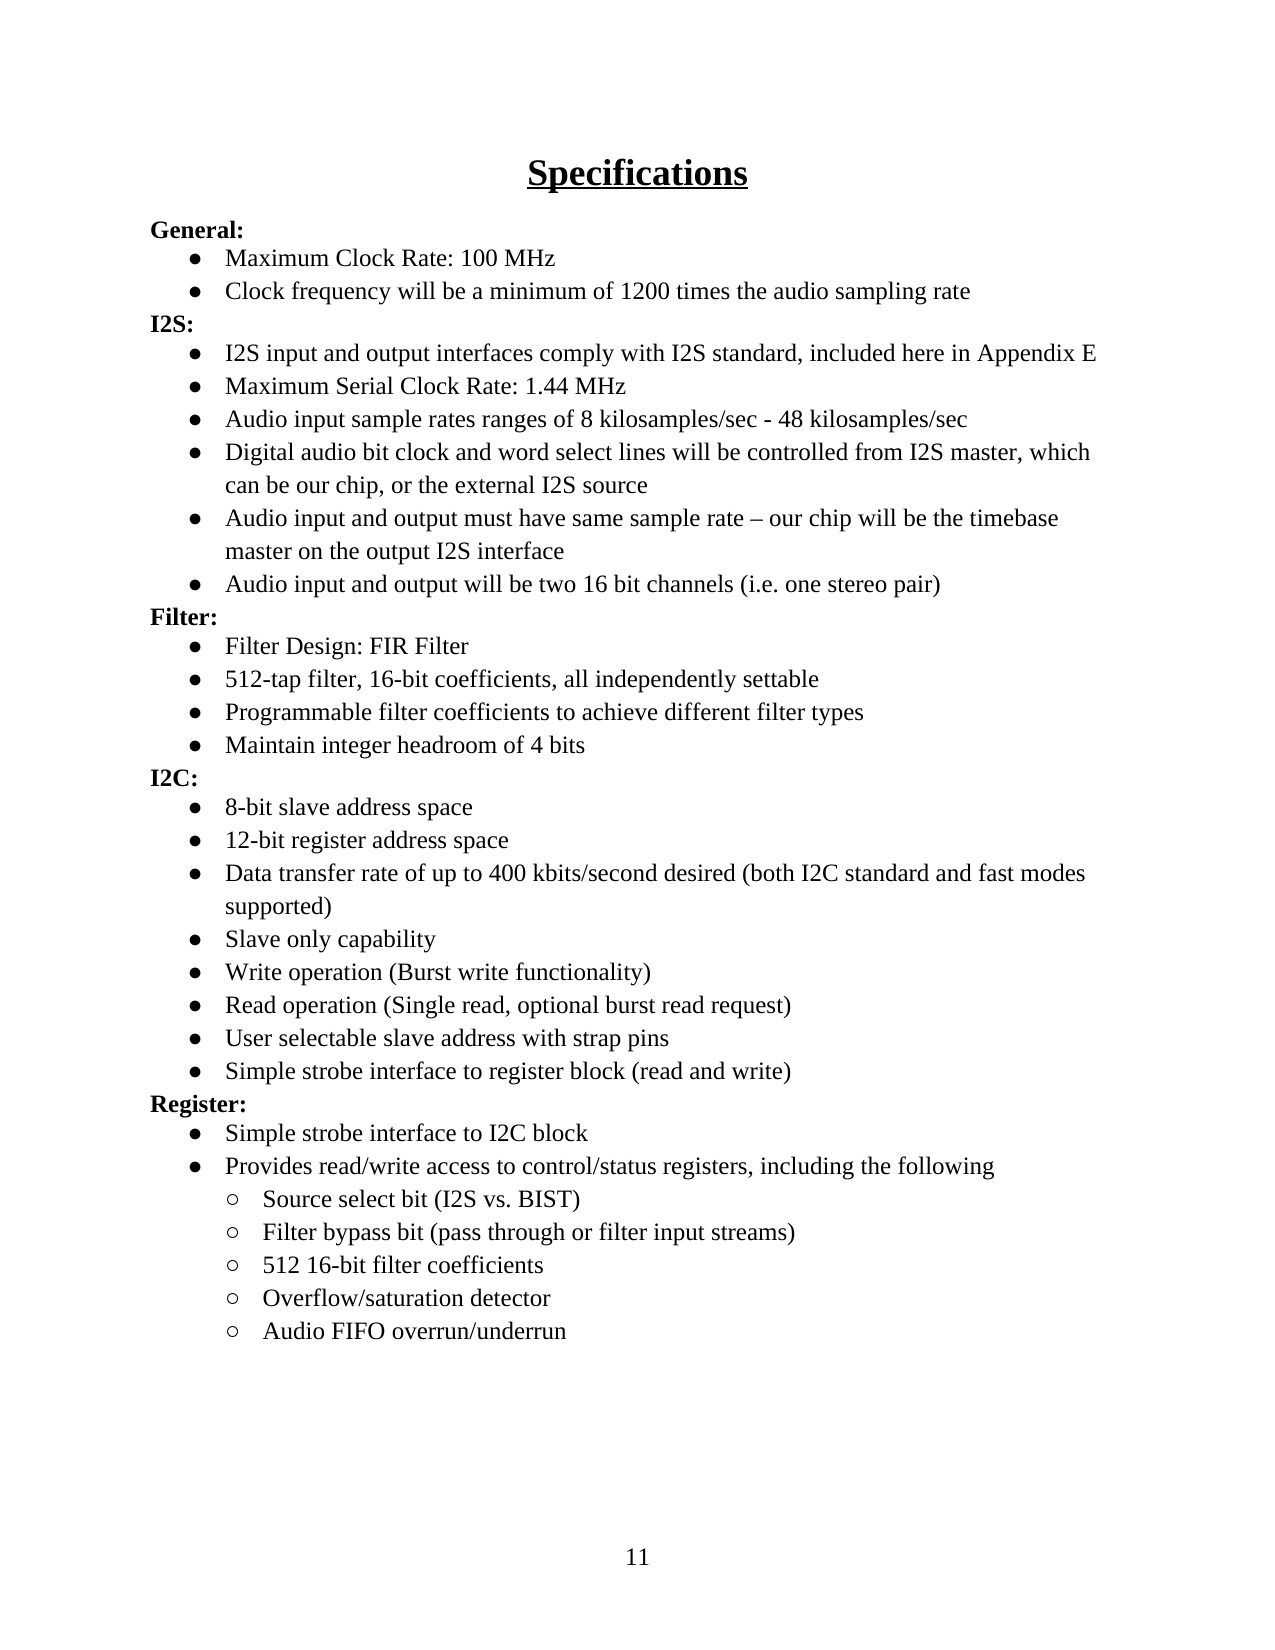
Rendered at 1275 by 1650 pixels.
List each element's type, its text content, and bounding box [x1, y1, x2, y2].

list Overflow/saturation detector [225, 1283, 1125, 1312]
list Write operation (Burst write functionality) [187, 957, 1125, 986]
list Slave only capability [187, 924, 1125, 953]
list Audio input and output will be two 16 bit channels (i.e. one stereo pair) [187, 569, 1125, 598]
list Filter bypass bit (pass through or filter input streams) [225, 1217, 1125, 1246]
list 8-bit slave address space [187, 792, 1125, 821]
list User selectable slave address with strap pins [187, 1023, 1125, 1052]
list Simple strobe interface to register block (read and write) [187, 1056, 1125, 1085]
text General: [150, 215, 1125, 243]
list Data transfer rate of up to 400 kbits/second desired (both I2C standard and fast modes supported) [187, 858, 1125, 920]
list Programmable filter coefficients to achieve different filter types [187, 697, 1125, 726]
list Maintain integer headroom of 4 bits [187, 730, 1125, 759]
list Provides read/write access to control/status registers, including the following [187, 1151, 1125, 1180]
list Audio input and output must have same sample rate – our chip will be the timebase master on the output I2S interface [187, 503, 1125, 565]
list I2S input and output interfaces comply with I2S standard, included here in Appendix E [187, 338, 1125, 367]
list Maximum Clock Rate: 100 MHz [187, 243, 1125, 272]
list Simple strobe interface to I2C block [187, 1118, 1125, 1147]
list Clock frequency will be a minimum of 1200 times the audio sampling rate [187, 276, 1125, 305]
list Digital audio bit clock and word select lines will be controlled from I2S master, which can be our chip, or the external I2S source [187, 437, 1125, 499]
list Maximum Serial Clock Rate: 1.44 MHz [187, 371, 1125, 400]
list 512-tap filter, 16-bit coefficients, all independently settable [187, 664, 1125, 693]
text Register: [150, 1089, 1125, 1118]
text I2C: [150, 763, 1125, 792]
list Read operation (Single read, optional burst read request) [187, 990, 1125, 1019]
list Filter Design: FIR Filter [187, 631, 1125, 660]
list 512 16-bit filter coefficients [225, 1250, 1125, 1279]
text I2S: [150, 309, 1125, 338]
text Specifications [150, 150, 1125, 193]
list Source select bit (I2S vs. BIST) [225, 1184, 1125, 1213]
list Audio FIFO overrun/underrun [225, 1316, 1125, 1345]
list 12-bit register address space [187, 825, 1125, 854]
list Audio input sample rates ranges of 8 kilosamples/sec - 48 kilosamples/sec [187, 404, 1125, 433]
text Filter: [150, 602, 1125, 631]
